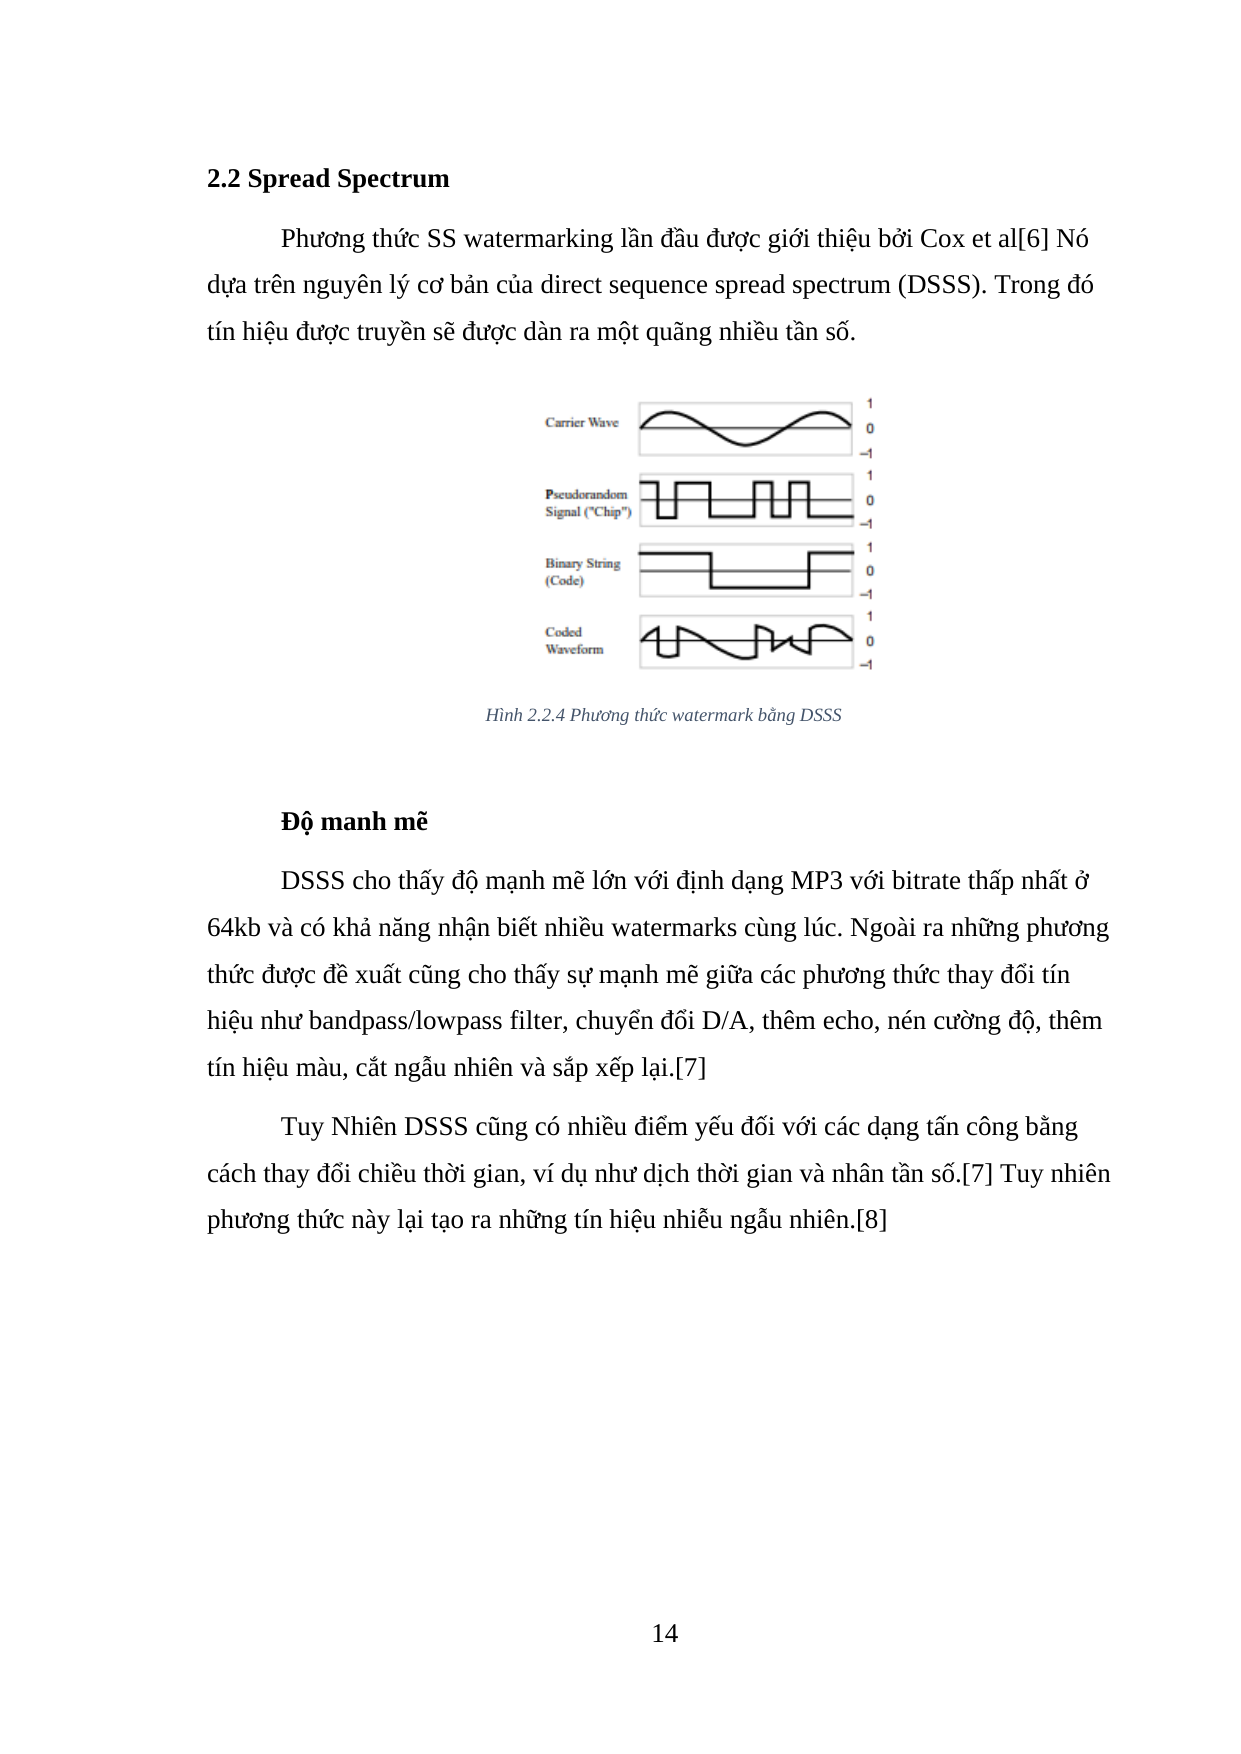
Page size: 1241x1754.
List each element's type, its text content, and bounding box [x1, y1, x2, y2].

text Độ manh mẽ [207, 805, 1122, 836]
subtitle 2.2 Spread Spectrum [207, 162, 1122, 194]
picture [517, 374, 886, 676]
text Phương thức SS watermarking lần đầu được giới thiệu bởi Cox et al[6] Nó dựa trên nguyên lý cơ bản của direct sequence spread spectrum (DSSS). Trong đó tín hiệu được truyền sẽ được dàn ra một quãng nhiều tần số. [207, 222, 1122, 346]
text Tuy Nhiên DSSS cũng có nhiều điểm yếu đối với các dạng tấn công bằng cách thay đổi chiều thời gian, ví dụ như dịch thời gian và nhân tần số.[7] Tuy nhiên phương thức này lại tạo ra những tín hiệu nhiễu ngẫu nhiên.[8] [207, 1110, 1122, 1235]
text DSSS cho thấy độ mạnh mẽ lớn với định dạng MP3 với bitrate thấp nhất ở 64kb và có khả năng nhận biết nhiều watermarks cùng lúc. Ngoài ra những phương thức được đề xuất cũng cho thấy sự mạnh mẽ giữa các phương thức thay đổi tín hiệu như bandpass/lowpass filter, chuyển đổi D/A, thêm echo, nén cường độ, thêm tín hiệu màu, cắt ngẫu nhiên và sắp xếp lại.[7] [207, 864, 1122, 1082]
